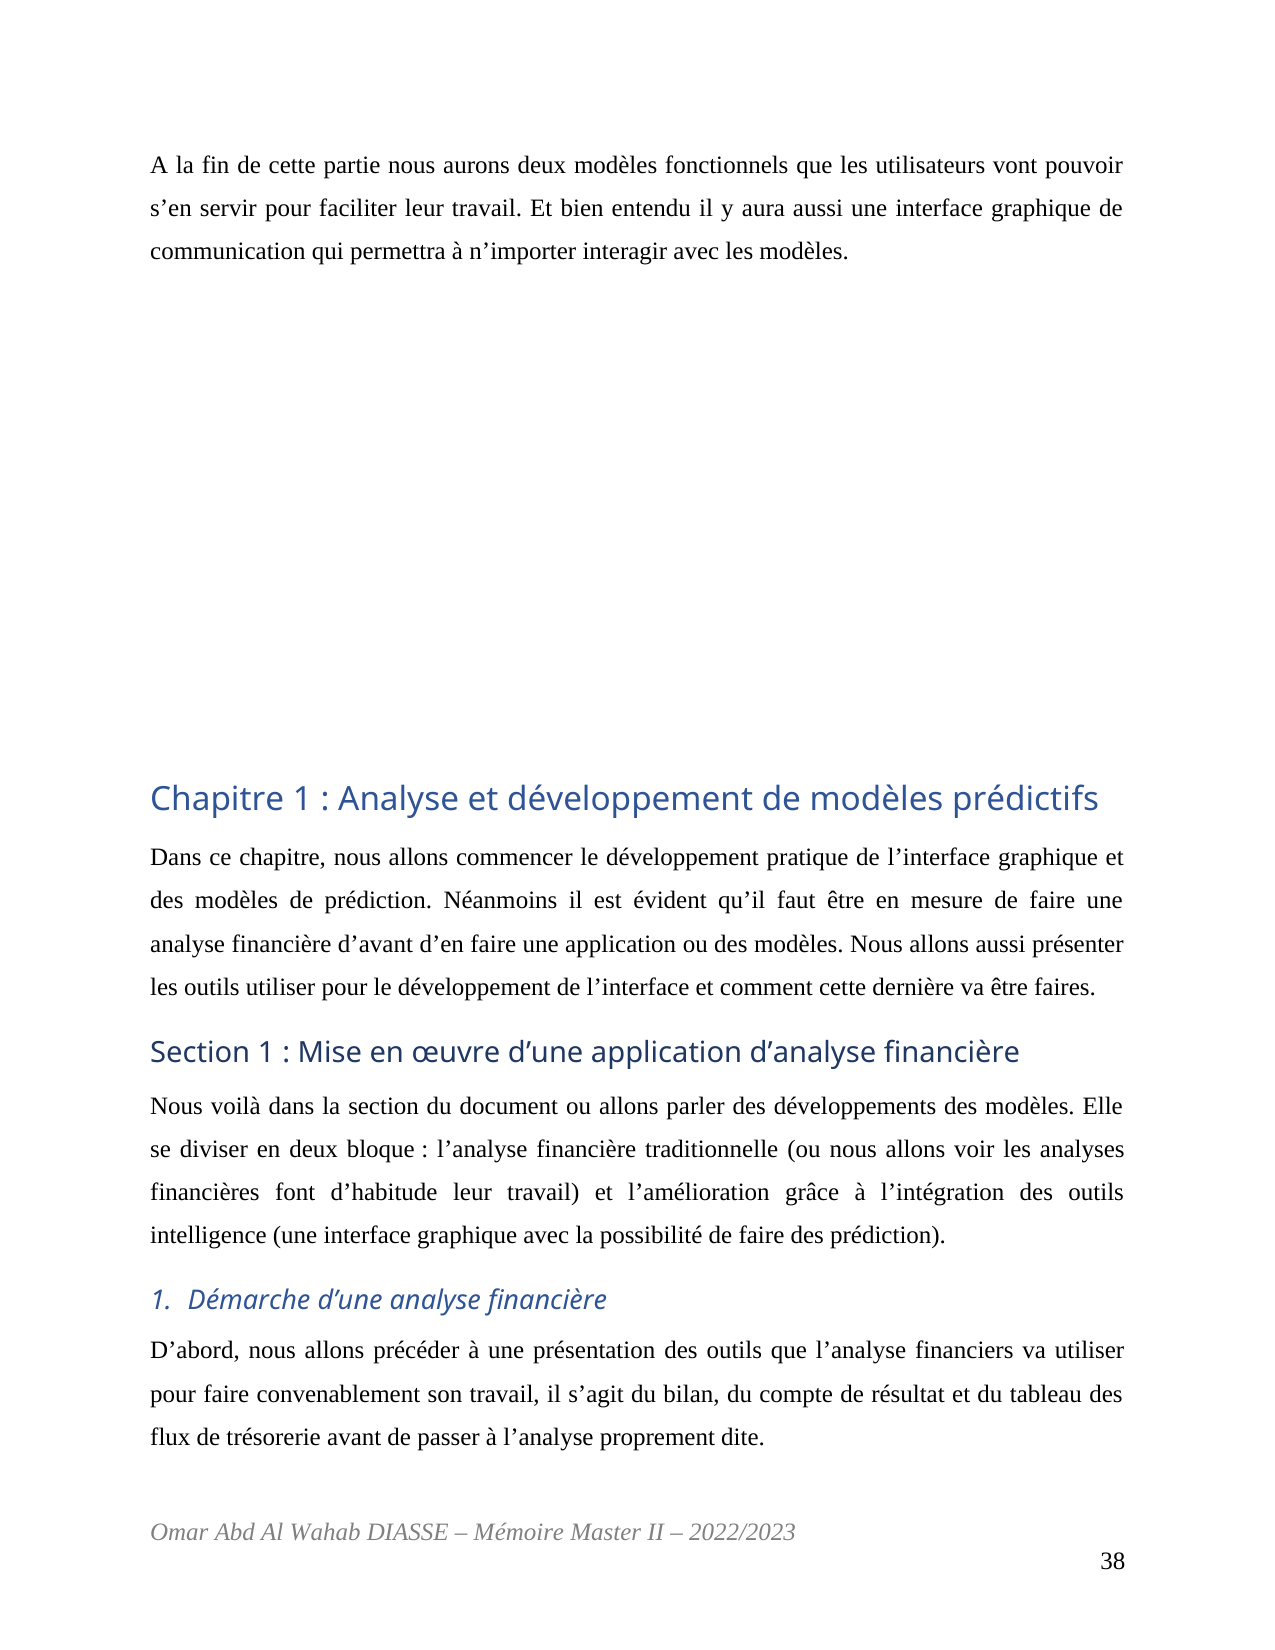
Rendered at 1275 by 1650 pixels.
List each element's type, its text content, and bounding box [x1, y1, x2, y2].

text D’abord, nous allons précéder à une présentation des outils que l’analyse financiers va utiliser pour faire convenablement son travail, il s’agit du bilan, du compte de résultat et du tableau des flux de trésorerie avant de passer à l’analyse proprement dite. [150, 1336, 1125, 1451]
subtitle Chapitre 1 : Analyse et développement de modèles prédictifs [150, 774, 1125, 820]
text A la fin de cette partie nous aurons deux modèles fonctionnels que les utilisateurs vont pouvoir s’en servir pour faciliter leur travail. Et bien entendu il y aura aussi une interface graphique de communication qui permettra à n’importer interagir avec les modèles. [150, 150, 1125, 265]
text Nous voilà dans la section du document ou allons parler des développements des modèles. Elle se diviser en deux bloque : l’analyse financière traditionnelle (ou nous allons voir les analyses financières font d’habitude leur travail) et l’amélioration grâce à l’intégration des outils intelligence (une interface graphique avec la possibilité de faire des prédiction). [150, 1091, 1125, 1249]
text Dans ce chapitre, nous allons commencer le développement pratique de l’interface graphique et des modèles de prédiction. Néanmoins il est évident qu’il faut être en mesure de faire une analyse financière d’avant d’en faire une application ou des modèles. Nous allons aussi présenter les outils utiliser pour le développement de l’interface et comment cette dernière va être faires. [150, 842, 1125, 1001]
subtitle Section 1 : Mise en œuvre d’une application d’analyse financière [150, 1032, 1125, 1071]
subtitle Démarche d’une analyse financière [150, 1280, 1125, 1317]
